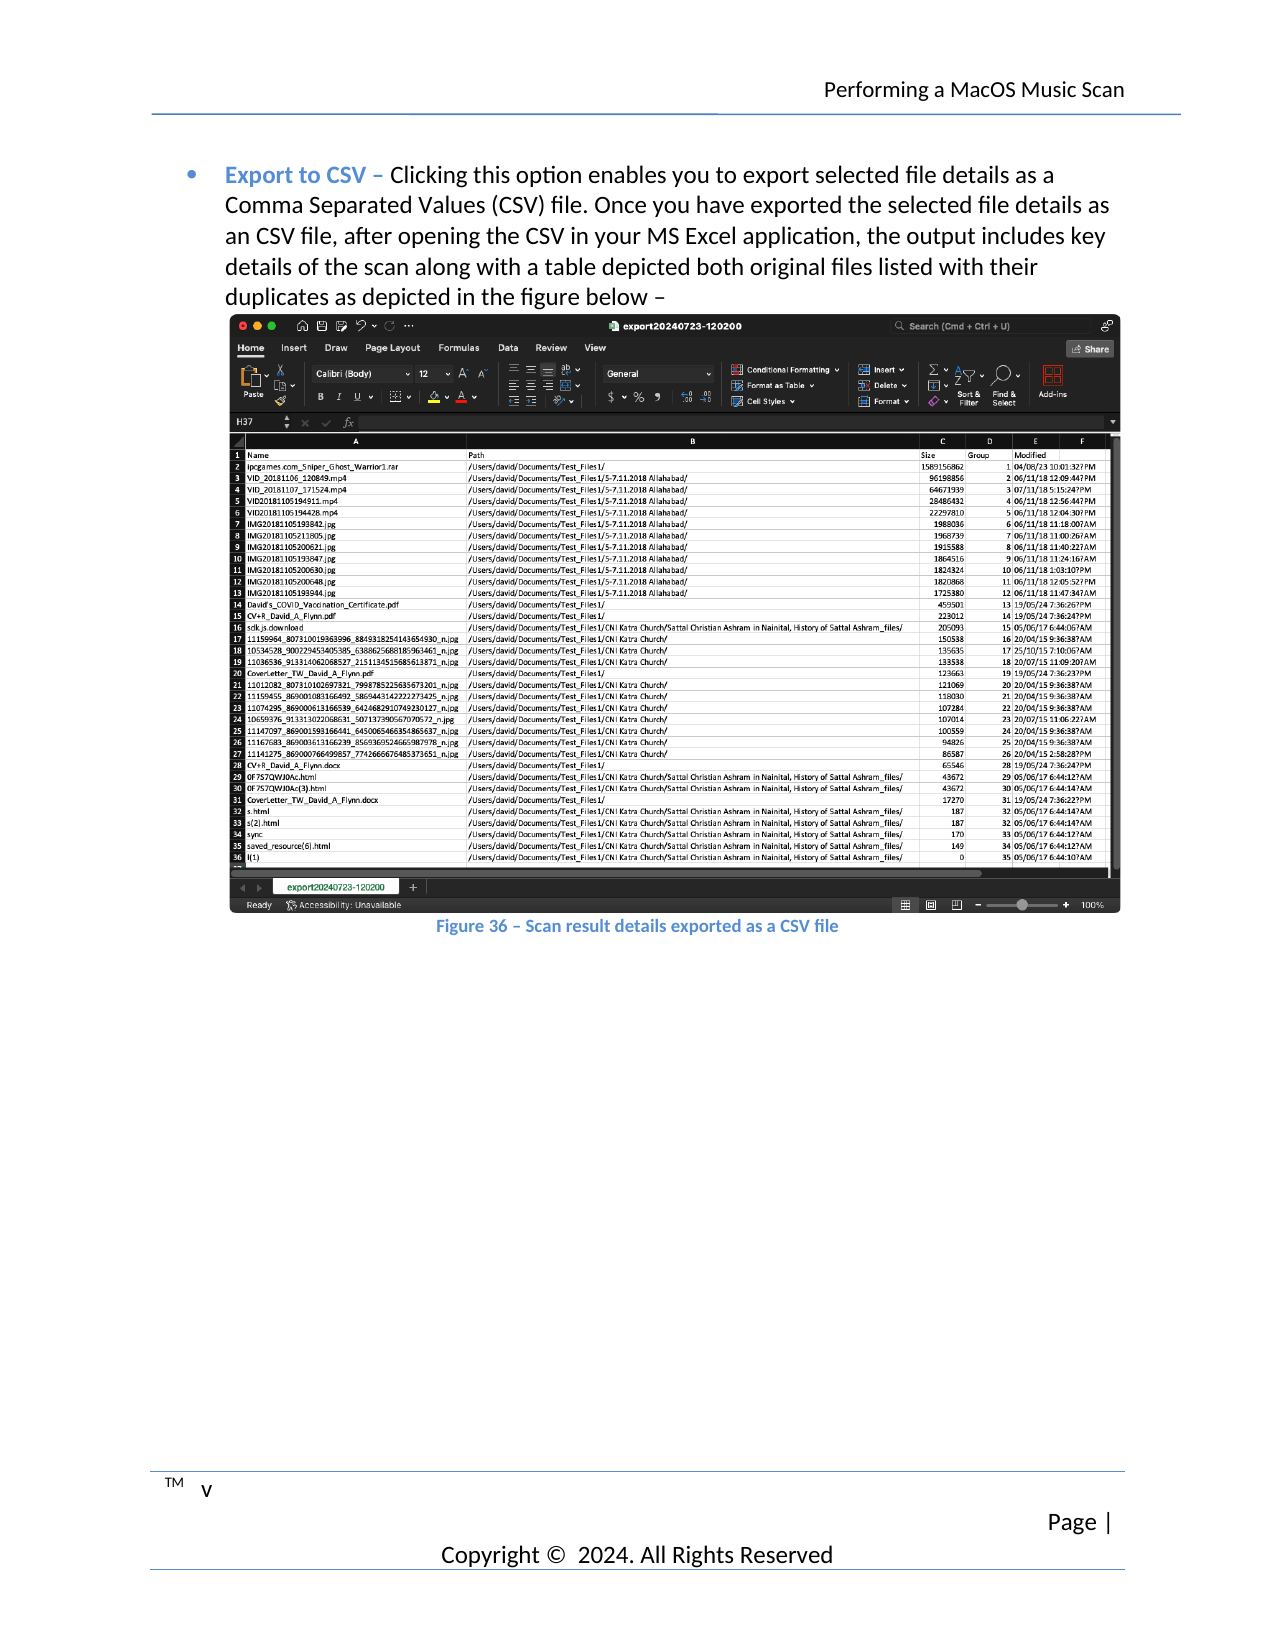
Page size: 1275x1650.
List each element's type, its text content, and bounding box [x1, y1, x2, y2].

list Export to CSV – Clicking this option enables you to export selected file details as a Comma Separated Values (CSV) file. Once you have exported the selected file details as an CSV file, after opening the CSV in your MS Excel application, the output includes key details of the scan along with a table depicted both original files listed with their duplicates as depicted in the figure below – [187, 159, 1125, 312]
picture [229, 314, 1121, 913]
